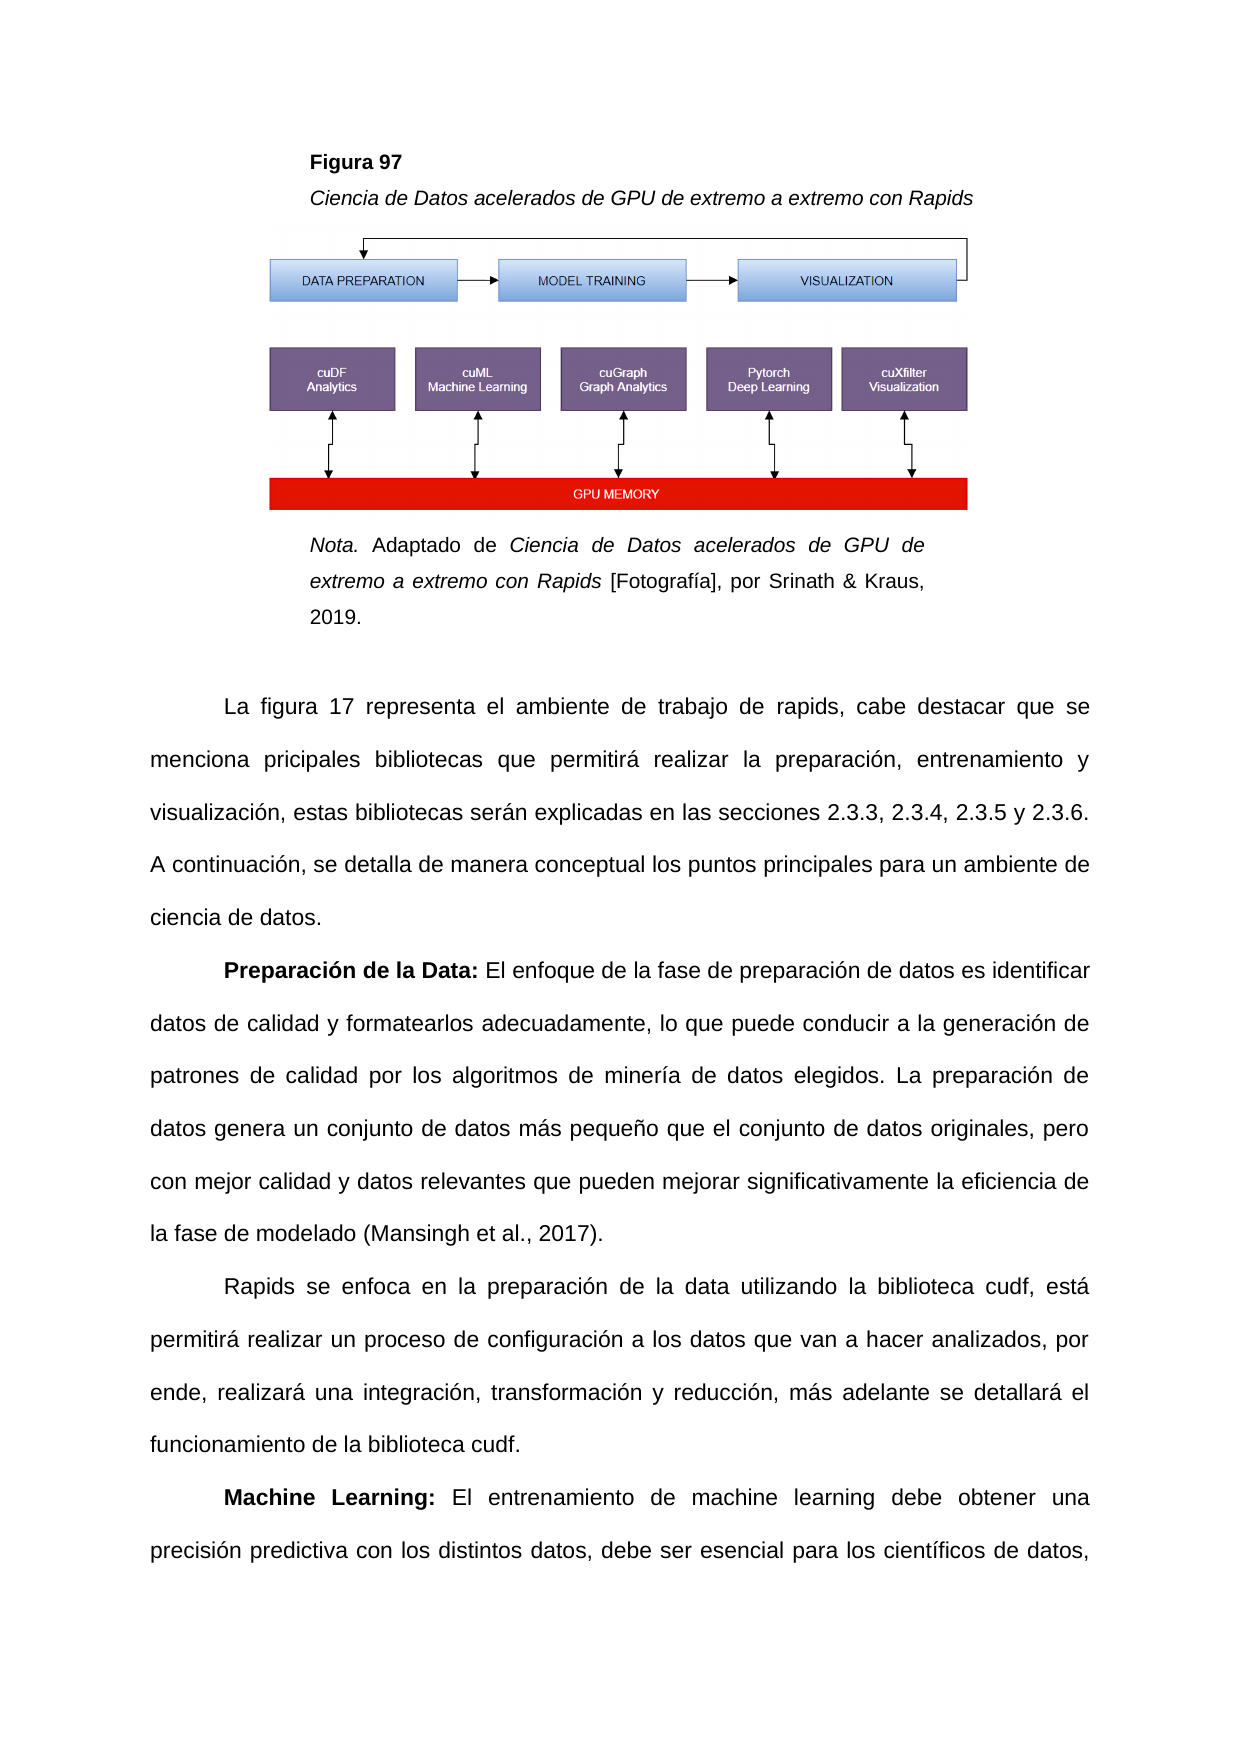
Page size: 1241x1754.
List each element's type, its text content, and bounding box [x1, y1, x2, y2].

text La figura 17 representa el ambiente de trabajo de rapids, cabe destacar que se menciona pricipales bibliotecas que permitirá realizar la preparación, entrenamiento y visualización, estas bibliotecas serán explicadas en las secciones 2.3.3, 2.3.4, 2.3.5 y 2.3.6. A continuación, se detalla de manera conceptual los puntos principales para un ambiente de ciencia de datos. [150, 693, 1090, 930]
picture [267, 221, 974, 521]
text Preparación de la Data: El enfoque de la fase de preparación de datos es identificar datos de calidad y formatearlos adecuadamente, lo que puede conducir a la generación de patrones de calidad por los algoritmos de minería de datos elegidos. La preparación de datos genera un conjunto de datos más pequeño que el conjunto de datos originales, pero con mejor calidad y datos relevantes que pueden mejorar significativamente la eficiencia de la fase de modelado (Mansingh et al., 2017). [150, 957, 1090, 1247]
text Ciencia de Datos acelerados de GPU de extremo a extremo con Rapids [309, 186, 1090, 210]
text Rapids se enfoca en la preparación de la data utilizando la biblioteca cudf, está permitirá realizar un proceso de configuración a los datos que van a hacer analizados, por ende, realizará una integración, transformación y reducción, más adelante se detallará el funcionamiento de la biblioteca cudf. [150, 1273, 1090, 1457]
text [150, 1484, 1090, 1563]
text Nota. Adaptado de Ciencia de Datos acelerados de GPU de extremo a extremo con Rapids [Fotografía], por Srinath & Kraus, 2019. [309, 533, 925, 628]
